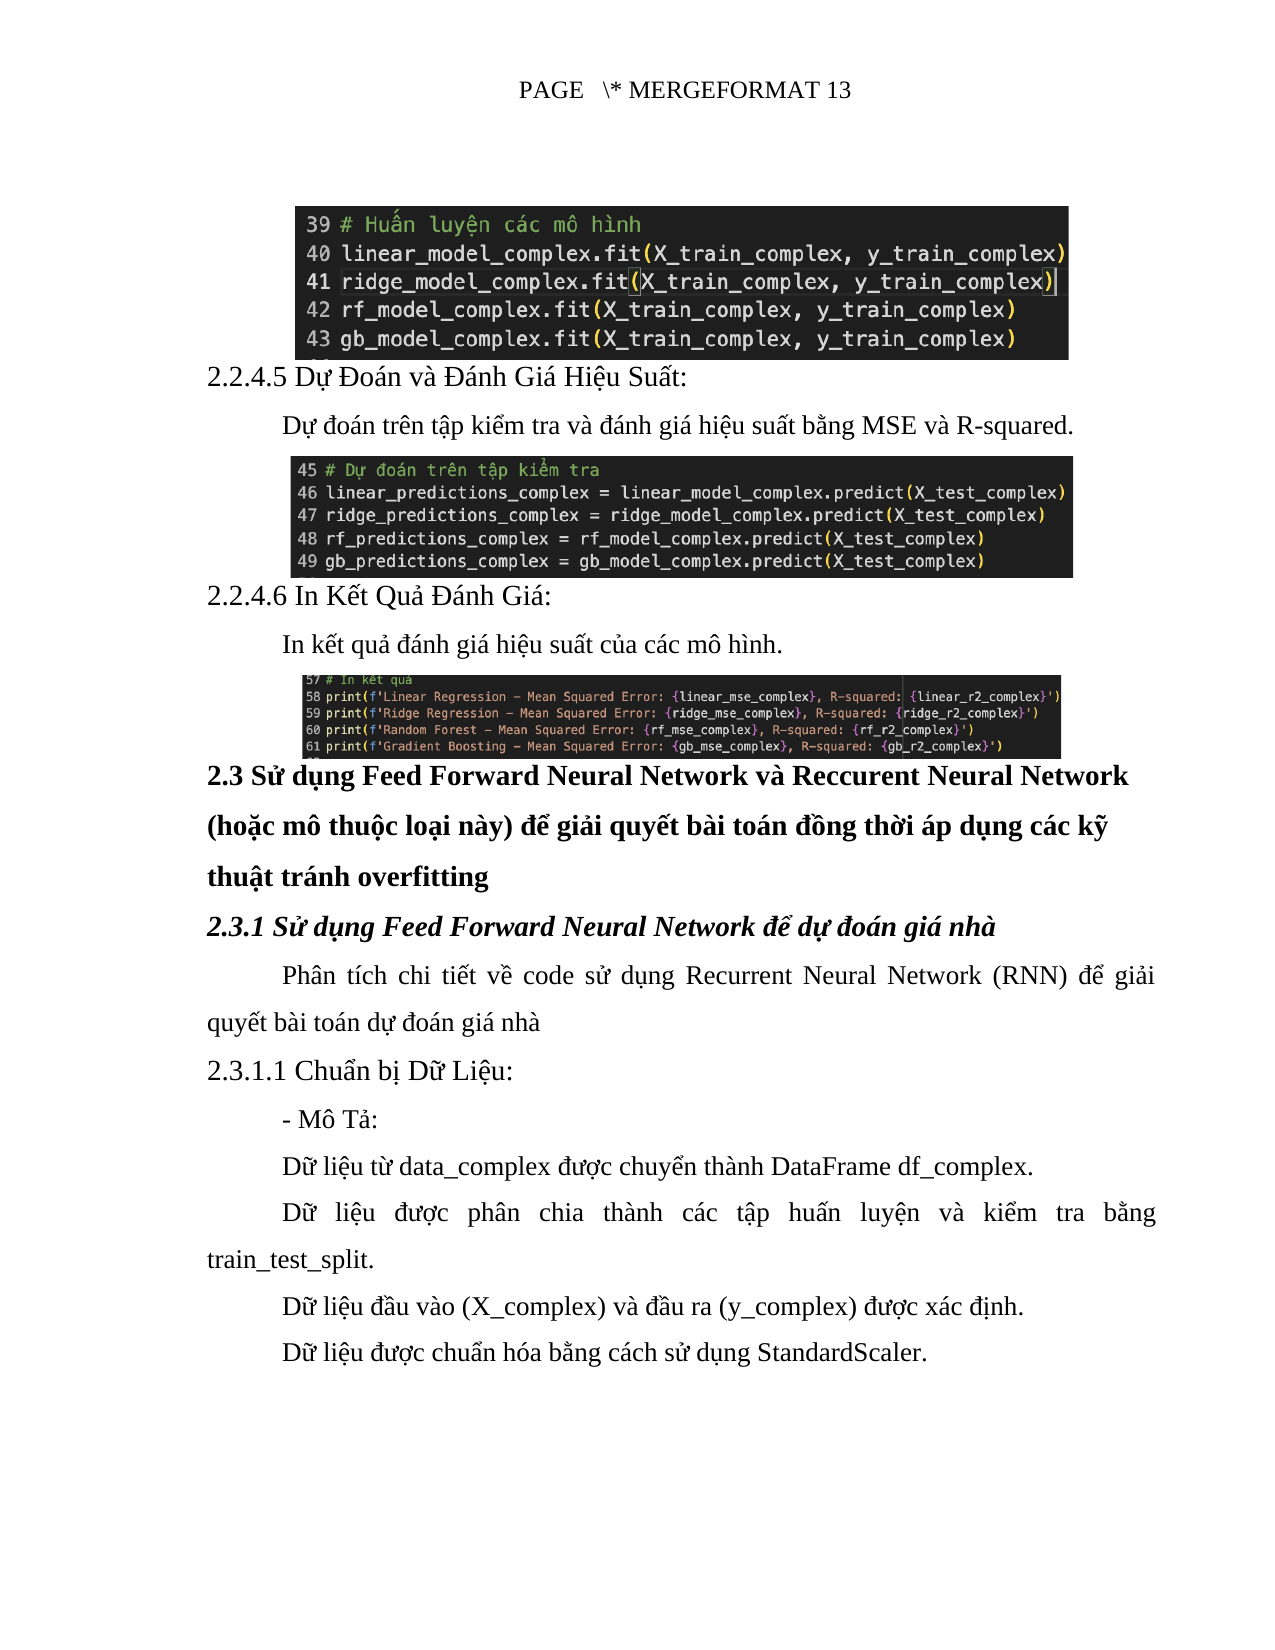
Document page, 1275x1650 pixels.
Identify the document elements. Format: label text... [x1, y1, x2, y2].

text - Mô Tả: [207, 1103, 1157, 1134]
text In kết quả đánh giá hiệu suất của các mô hình. [207, 628, 1157, 659]
text 2.2.4.5 Dự Đoán và Đánh Giá Hiệu Suất: [207, 359, 1157, 393]
text Dữ liệu từ data_complex được chuyển thành DataFrame df_complex. [207, 1150, 1157, 1181]
picture [290, 456, 1074, 578]
text 2.3 Sử dụng Feed Forward Neural Network và Reccurent Neural Network (hoặc mô thuộc loại này) để giải quyết bài toán đồng thời áp dụng các kỹ thuật tránh overfitting [207, 758, 1157, 892]
text Dữ liệu được phân chia thành các tập huấn luyện và kiểm tra bằng train_test_split. [207, 1196, 1157, 1274]
text Dữ liệu đầu vào (X_complex) và đầu ra (y_complex) được xác định. [207, 1290, 1157, 1321]
picture [295, 206, 1069, 360]
text Dữ liệu được chuẩn hóa bằng cách sử dụng StandardScaler. [207, 1336, 1157, 1368]
text Phân tích chi tiết về code sử dụng Recurrent Neural Network (RNN) để giải quyết bài toán dự đoán giá nhà [207, 959, 1157, 1037]
text 2.3.1 Sử dụng Feed Forward Neural Network để dự đoán giá nhà [207, 909, 1157, 943]
picture [302, 675, 1062, 759]
text 2.2.4.6 In Kết Quả Đánh Giá: [207, 578, 1157, 612]
text 2.3.1.1 Chuẩn bị Dữ Liệu: [207, 1053, 1157, 1086]
text Dự đoán trên tập kiểm tra và đánh giá hiệu suất bằng MSE và R-squared. [207, 409, 1157, 441]
